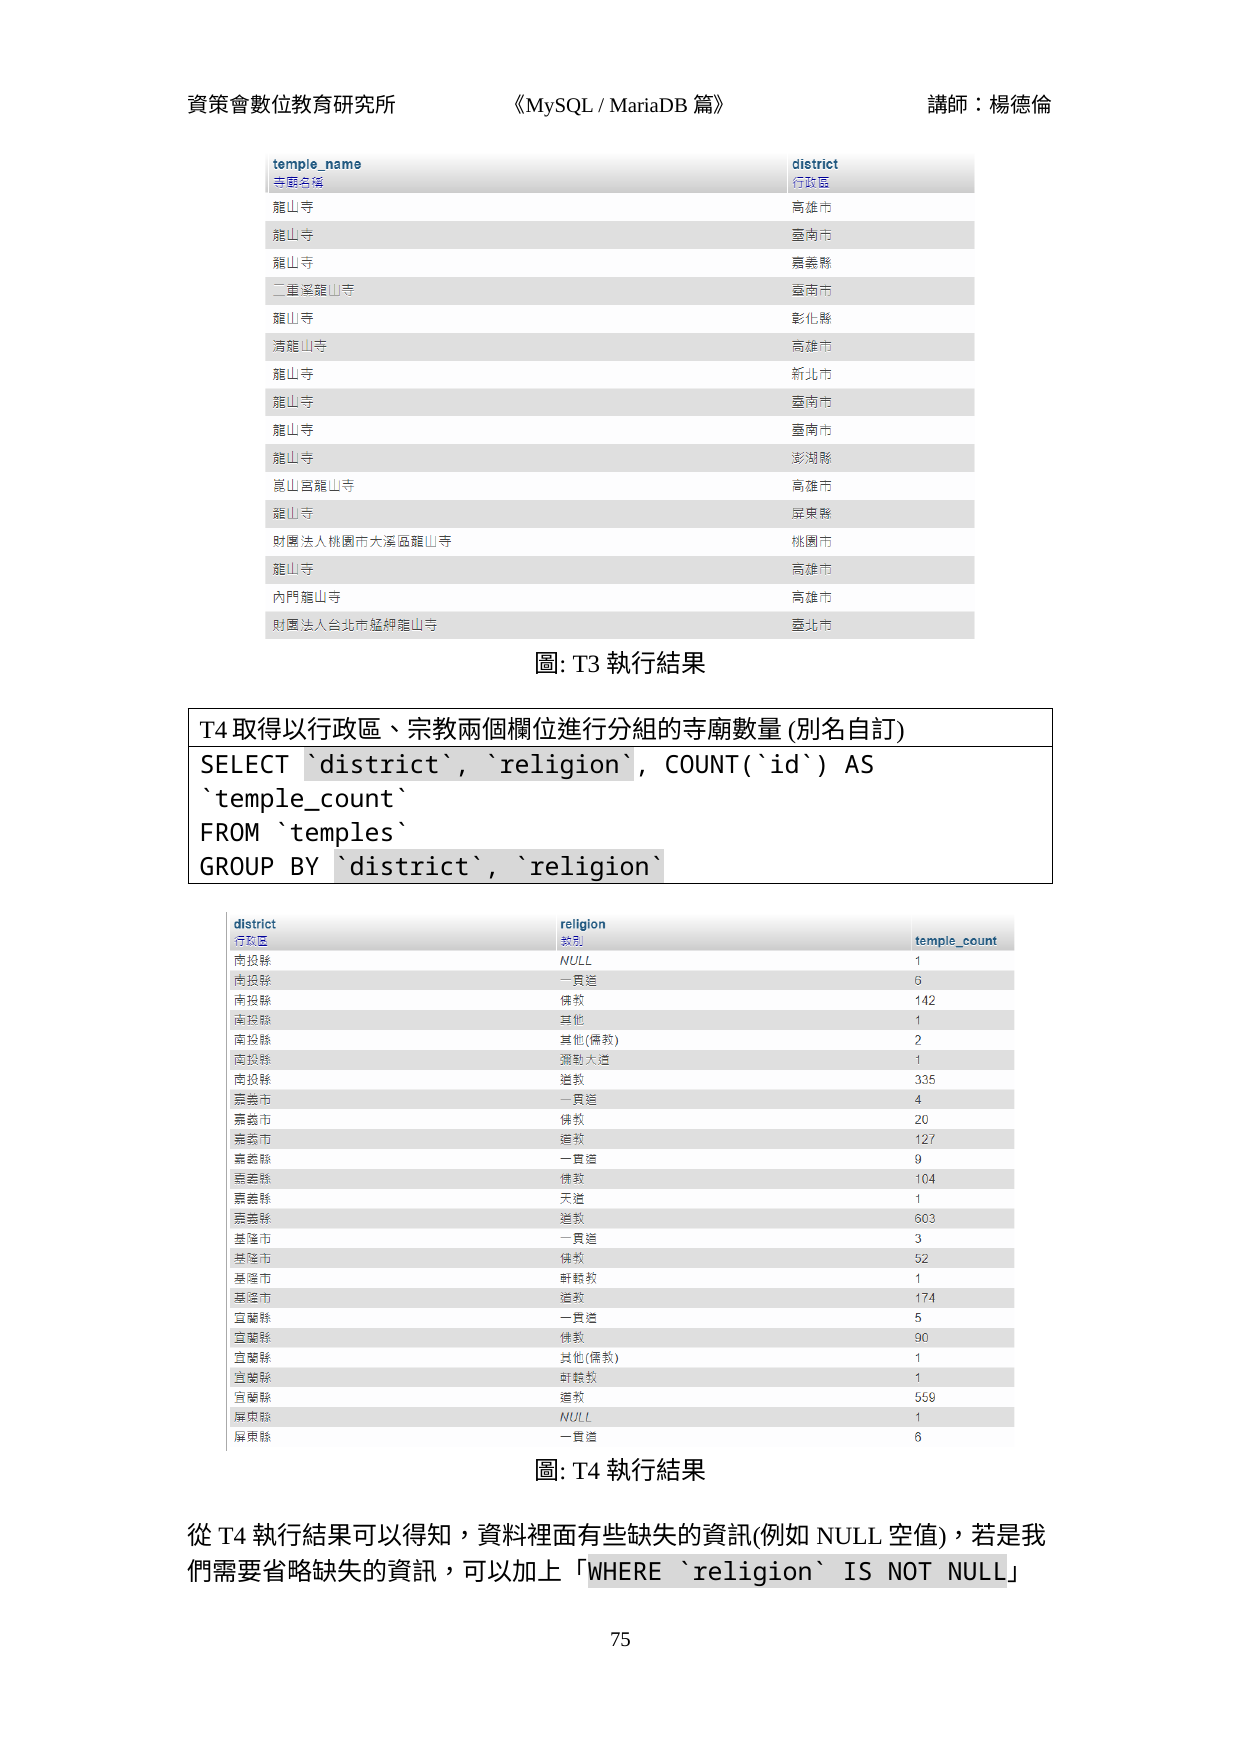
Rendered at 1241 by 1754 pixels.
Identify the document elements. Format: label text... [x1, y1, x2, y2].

picture [226, 912, 1015, 1451]
text 圖: T4 執行結果 [187, 1451, 1053, 1487]
picture [265, 150, 975, 644]
table_header T4取得以行政區、宗教兩個欄位進行分組的寺廟數量 (別名自訂) [189, 709, 1052, 746]
text 圖: T3 執行結果 [187, 643, 1053, 679]
table_cell SELECT `district`, `religion`, COUNT(`id`) AS `temple_count` FROM `temples` GROUP BY `district`, `religion` [189, 747, 1052, 883]
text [187, 1516, 1053, 1588]
